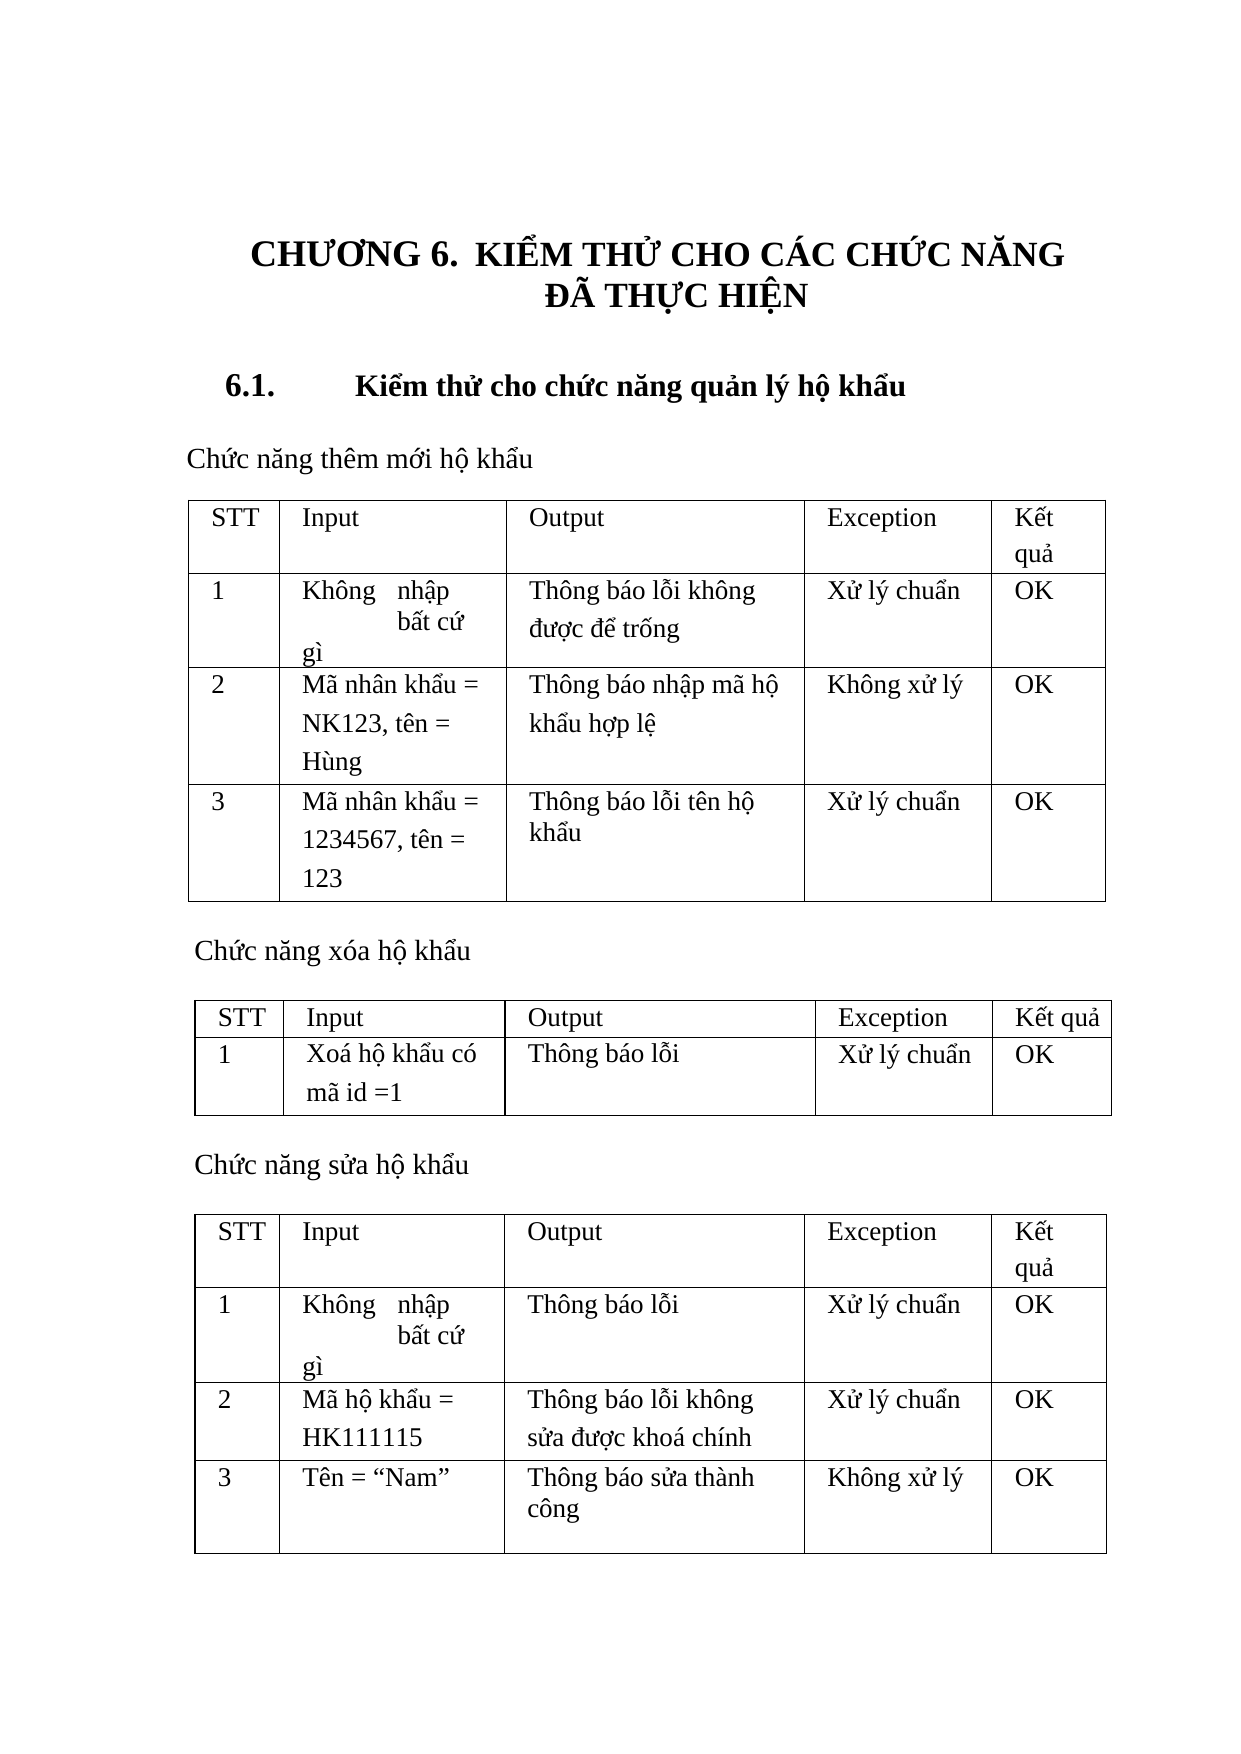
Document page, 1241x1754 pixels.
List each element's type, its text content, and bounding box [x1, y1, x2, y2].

subtitle KIỂM THỬ CHO CÁC CHỨC NĂNG ĐÃ THỰC HIỆN [225, 231, 1090, 315]
table_cell Không xử lý [805, 1461, 991, 1553]
table_header Input [284, 1001, 504, 1037]
table_cell OK [992, 668, 1105, 784]
table_cell Mã hộ khẩu = HK111115 [280, 1383, 504, 1460]
table_cell OK [992, 1461, 1106, 1553]
table_header Exception [805, 501, 991, 573]
table_cell 1 [189, 574, 279, 667]
text Chức năng xóa hộ khẩu [194, 933, 1090, 966]
table_header STT [196, 1001, 283, 1037]
table_cell Thông báo lỗi [506, 1038, 815, 1115]
table_header Input [280, 1215, 504, 1287]
table_cell Xử lý chuẩn [805, 1383, 991, 1460]
table_cell 1 [196, 1038, 283, 1115]
table_cell OK [993, 1038, 1111, 1115]
table_cell OK [992, 785, 1105, 901]
table_cell OK [992, 574, 1105, 667]
table_header Input [280, 501, 506, 573]
table_header Kết quả [993, 1001, 1111, 1037]
table_header STT [189, 501, 279, 573]
table_cell Mã nhân khẩu = 1234567, tên = 123 [280, 785, 506, 901]
table_header Output [506, 1001, 815, 1037]
table_cell 3 [189, 785, 279, 901]
table_cell 2 [196, 1383, 279, 1460]
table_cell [505, 1461, 804, 1553]
table_cell 2 [189, 668, 279, 784]
table_cell Không nhập bất cứ gì [280, 574, 506, 667]
table_header STT [196, 1215, 279, 1287]
table_cell Xử lý chuẩn [816, 1038, 992, 1115]
table_header Kết quả [992, 501, 1105, 573]
table_cell Mã nhân khẩu = NK123, tên = Hùng [280, 668, 506, 784]
table_cell Thông báo lỗi tên hộ khẩu [507, 785, 804, 901]
table_cell OK [992, 1288, 1106, 1382]
table_cell Không nhập bất cứ gì [280, 1288, 504, 1382]
table_cell OK [992, 1383, 1106, 1460]
table_header Exception [805, 1215, 991, 1287]
table_cell Thông báo lỗi không được để trống [507, 574, 804, 667]
table_cell Không xử lý [805, 668, 991, 784]
text Chức năng sửa hộ khẩu [194, 1147, 1090, 1180]
table_cell Xoá hộ khẩu có mã id =1 [284, 1038, 504, 1115]
table_header Kết quả [992, 1215, 1106, 1287]
table_cell Xử lý chuẩn [805, 785, 991, 901]
table_cell 1 [196, 1288, 279, 1382]
table_cell Thông báo nhập mã hộ khẩu hợp lệ [507, 668, 804, 784]
table_header Output [505, 1215, 804, 1287]
table_cell 3 [196, 1461, 279, 1553]
text Chức năng thêm mới hộ khẩu [150, 441, 1090, 474]
table_cell Thông báo lỗi không sửa được khoá chính [505, 1383, 804, 1460]
table_cell Tên = “Nam” [280, 1461, 504, 1553]
table_header Output [507, 501, 804, 573]
subtitle Kiểm thử cho chức năng quản lý hộ khẩu [225, 365, 1090, 403]
table_cell Xử lý chuẩn [805, 574, 991, 667]
table_cell Xử lý chuẩn [805, 1288, 991, 1382]
table_cell Thông báo lỗi [505, 1288, 804, 1382]
table_header Exception [816, 1001, 992, 1037]
